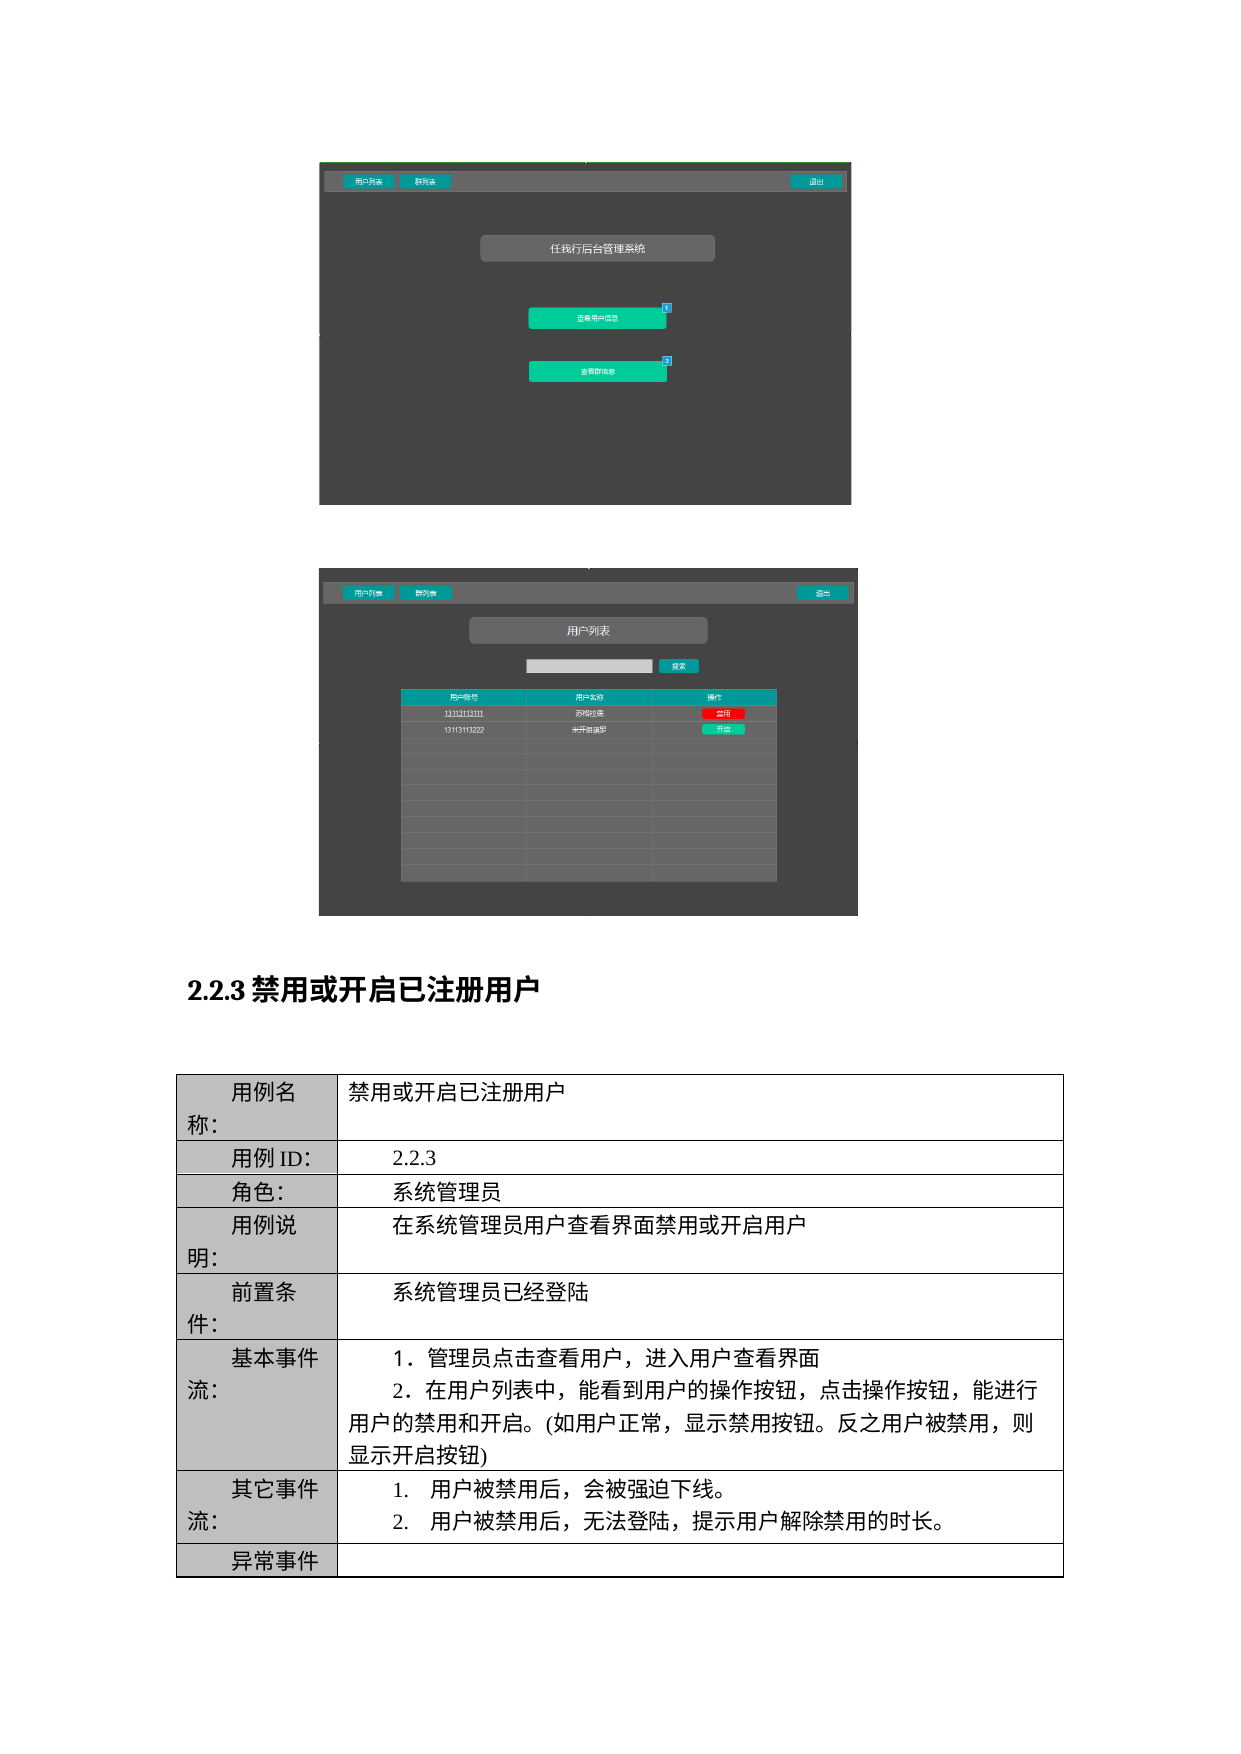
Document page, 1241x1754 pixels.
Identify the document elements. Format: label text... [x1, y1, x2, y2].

table_cell 2.2.3 [338, 1141, 1063, 1173]
table_cell 基本事件流： [177, 1340, 337, 1470]
table_cell 其它事件流： [177, 1471, 337, 1543]
table_cell 异常事件流： [177, 1544, 337, 1576]
subtitle 2.2.3禁用或开启已注册用户 [187, 955, 1053, 1020]
picture [318, 568, 858, 916]
table_cell 系统管理员 [338, 1175, 1063, 1207]
table_header 用例名称： [177, 1075, 337, 1140]
table_cell 用例ID： [177, 1141, 337, 1173]
picture [319, 162, 852, 505]
table_cell 用例说明： [177, 1208, 337, 1273]
table_cell 用户被禁用后，会被强迫下线。 用户被禁用后，无法登陆，提示用户解除禁用的时长。 [338, 1471, 1063, 1543]
table_header 禁用或开启已注册用户 [338, 1075, 1063, 1140]
table_cell 1．管理员点击查看用户，进入用户查看界面 2．在用户列表中，能看到用户的操作按钮，点击操作按钮，能进行用户的禁用和开启。(如用户正常，显示禁用按钮。反之用户被禁用，则显示开启按钮) [338, 1340, 1063, 1470]
table_cell 在系统管理员用户查看界面禁用或开启用户 [338, 1208, 1063, 1273]
table_cell 前置条件： [177, 1274, 337, 1339]
table_cell 系统管理员已经登陆 [338, 1274, 1063, 1339]
table_cell [338, 1544, 1063, 1576]
table_cell 角色： [177, 1175, 337, 1207]
